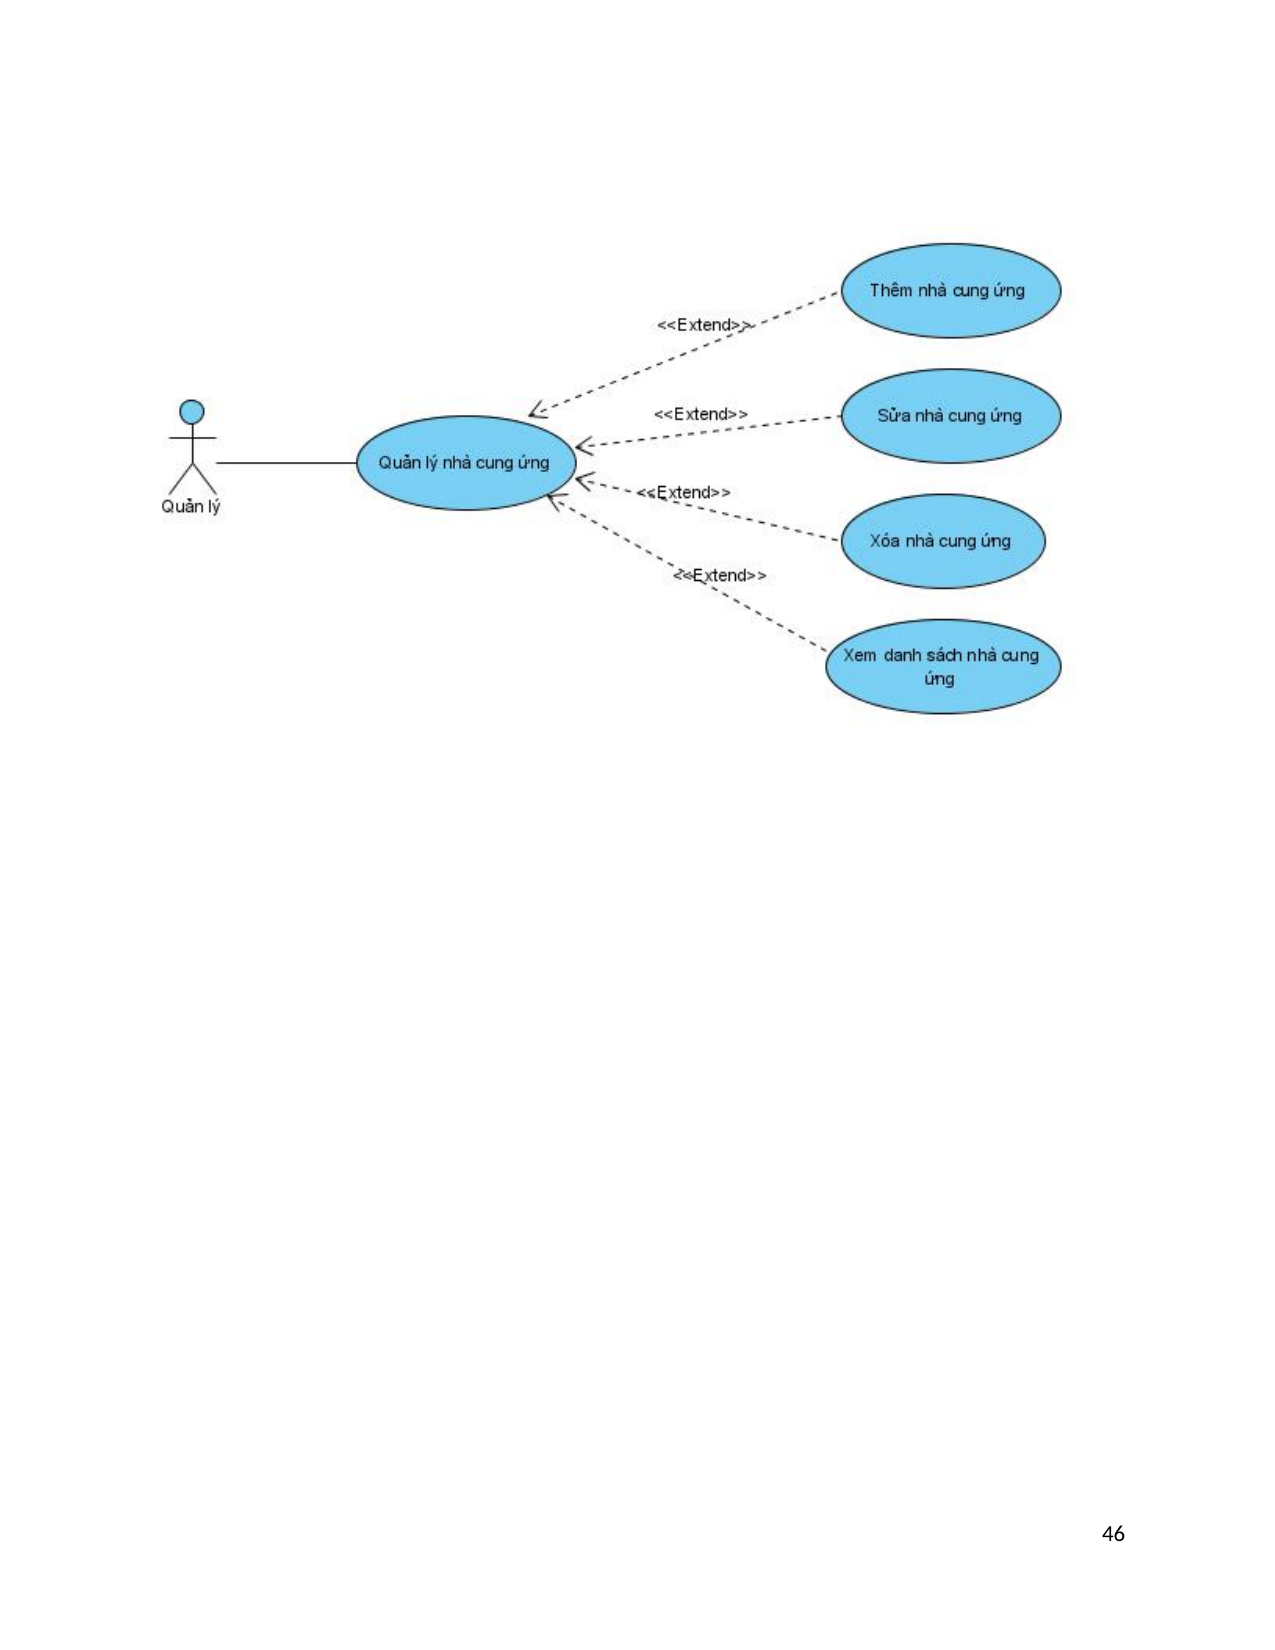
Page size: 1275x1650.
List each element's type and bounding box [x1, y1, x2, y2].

picture [150, 223, 1097, 730]
